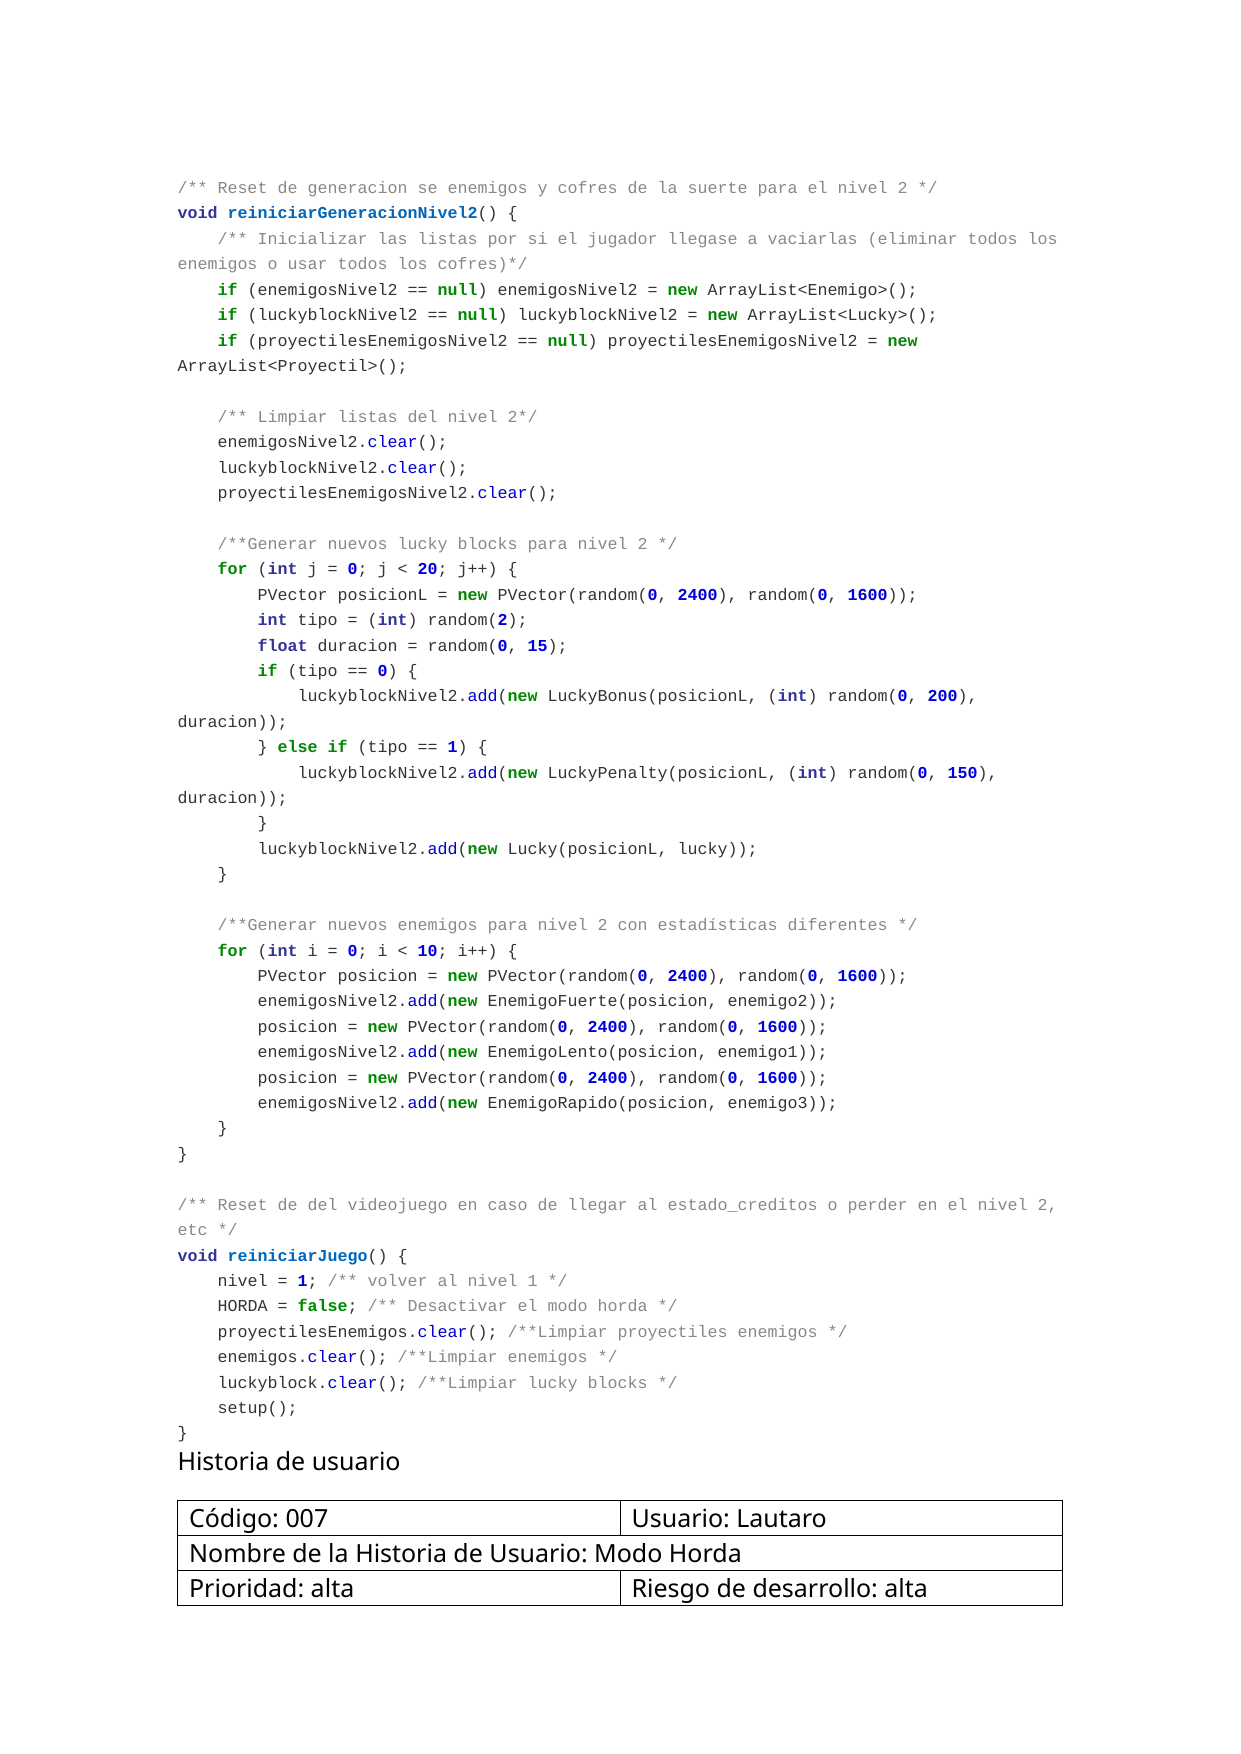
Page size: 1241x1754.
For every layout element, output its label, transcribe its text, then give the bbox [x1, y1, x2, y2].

text /** Limpiar listas del nivel 2*/ [177, 402, 1063, 427]
text } [177, 1418, 1063, 1444]
text for (int j = 0; j < 20; j++) { [177, 554, 1063, 580]
text enemigosNivel2.add(new EnemigoFuerte(posicion, enemigo2)); [177, 986, 1063, 1012]
text if (enemigosNivel2 == null) enemigosNivel2 = new ArrayList<Enemigo>(); [177, 275, 1063, 300]
text proyectilesEnemigosNivel2.clear(); [177, 478, 1063, 503]
text /**Generar nuevos enemigos para nivel 2 con estadísticas diferentes */ [177, 910, 1063, 936]
text enemigos.clear(); /**Limpiar enemigos */ [177, 1342, 1063, 1368]
table_cell Prioridad: alta [178, 1571, 620, 1605]
text nivel = 1; /** volver al nivel 1 */ [177, 1266, 1063, 1291]
text luckyblockNivel2.add(new LuckyPenalty(posicionL, (int) random(0, 150), duracion)); [177, 758, 1063, 808]
text } [177, 808, 1063, 834]
table_header Usuario: Lautaro [621, 1501, 1062, 1535]
text proyectilesEnemigos.clear(); /**Limpiar proyectiles enemigos */ [177, 1317, 1063, 1342]
text void reiniciarGeneracionNivel2() { [177, 198, 1063, 224]
text } [177, 859, 1063, 885]
text if (tipo == 0) { [177, 656, 1063, 681]
text /** Reset de del videojuego en caso de llegar al estado_creditos o perder en el nivel 2, etc */ [177, 1190, 1063, 1241]
text void reiniciarJuego() { [177, 1241, 1063, 1266]
table_header Código: 007 [178, 1501, 620, 1535]
table_cell Nombre de la Historia de Usuario: Modo Horda [178, 1536, 1062, 1570]
text posicion = new PVector(random(0, 2400), random(0, 1600)); [177, 1012, 1063, 1037]
text for (int i = 0; i < 10; i++) { [177, 936, 1063, 961]
text PVector posicionL = new PVector(random(0, 2400), random(0, 1600)); [177, 580, 1063, 605]
text PVector posicion = new PVector(random(0, 2400), random(0, 1600)); [177, 961, 1063, 986]
text enemigosNivel2.clear(); [177, 427, 1063, 453]
text /**Generar nuevos lucky blocks para nivel 2 */ [177, 529, 1063, 554]
text Historia de usuario [177, 1444, 1063, 1478]
text luckyblockNivel2.add(new Lucky(posicionL, lucky)); [177, 834, 1063, 859]
text enemigosNivel2.add(new EnemigoRapido(posicion, enemigo3)); [177, 1088, 1063, 1113]
text posicion = new PVector(random(0, 2400), random(0, 1600)); [177, 1063, 1063, 1088]
text luckyblockNivel2.add(new LuckyBonus(posicionL, (int) random(0, 200), duracion)); [177, 681, 1063, 732]
text if (luckyblockNivel2 == null) luckyblockNivel2 = new ArrayList<Lucky>(); [177, 300, 1063, 326]
text } [177, 1139, 1063, 1164]
text luckyblockNivel2.clear(); [177, 453, 1063, 478]
text } [177, 1113, 1063, 1139]
text /** Reset de generacion se enemigos y cofres de la suerte para el nivel 2 */ [177, 173, 1063, 198]
text HORDA = false; /** Desactivar el modo horda */ [177, 1291, 1063, 1317]
text float duracion = random(0, 15); [177, 631, 1063, 656]
text if (proyectilesEnemigosNivel2 == null) proyectilesEnemigosNivel2 = new ArrayList<Proyectil>(); [177, 326, 1063, 376]
text /** Inicializar las listas por si el jugador llegase a vaciarlas (eliminar todos los enemigos o usar todos los cofres)*/ [177, 224, 1063, 275]
text luckyblock.clear(); /**Limpiar lucky blocks */ [177, 1368, 1063, 1393]
text int tipo = (int) random(2); [177, 605, 1063, 631]
table_cell Riesgo de desarrollo: alta [621, 1571, 1062, 1605]
text setup(); [177, 1393, 1063, 1418]
text enemigosNivel2.add(new EnemigoLento(posicion, enemigo1)); [177, 1037, 1063, 1063]
text } else if (tipo == 1) { [177, 732, 1063, 758]
